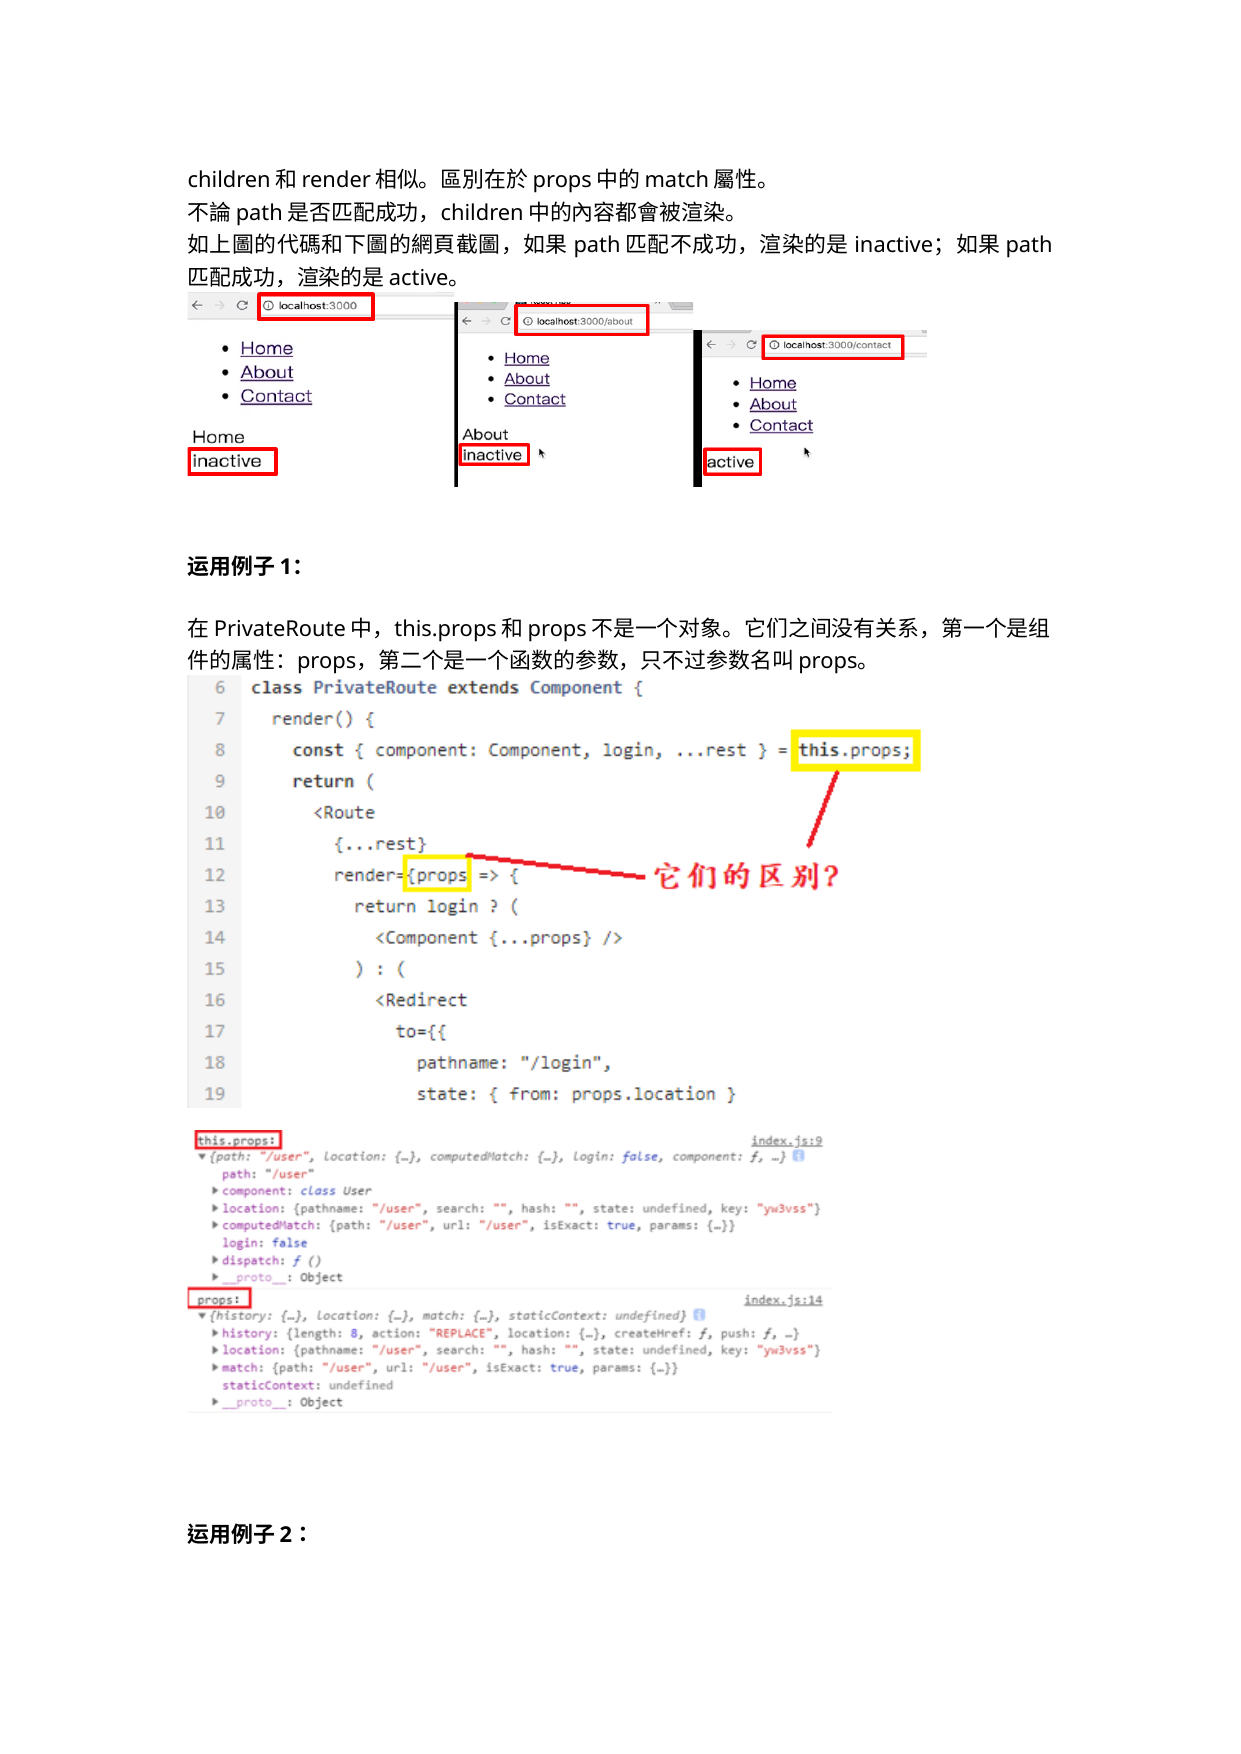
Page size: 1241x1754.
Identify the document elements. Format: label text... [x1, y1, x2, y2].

text 不論path是否匹配成功，children中的內容都會被渲染。 [187, 194, 1053, 227]
picture [187, 1130, 833, 1413]
picture [187, 675, 932, 1108]
subtitle 运用例子2： [187, 1517, 1053, 1549]
picture [187, 292, 927, 487]
text children和render相似。區別在於props中的match屬性。 [187, 162, 1053, 194]
subtitle 运用例子1： [187, 549, 1053, 581]
text 在PrivateRoute中，this.props和props不是一个对象。它们之间没有关系，第一个是组件的属性：props，第二个是一个函数的参数，只不过参数名叫props。 [187, 610, 1053, 675]
text 如上圖的代碼和下圖的網頁截圖，如果path匹配不成功，渲染的是inactive；如果path匹配成功，渲染的是active。 [187, 227, 1053, 292]
